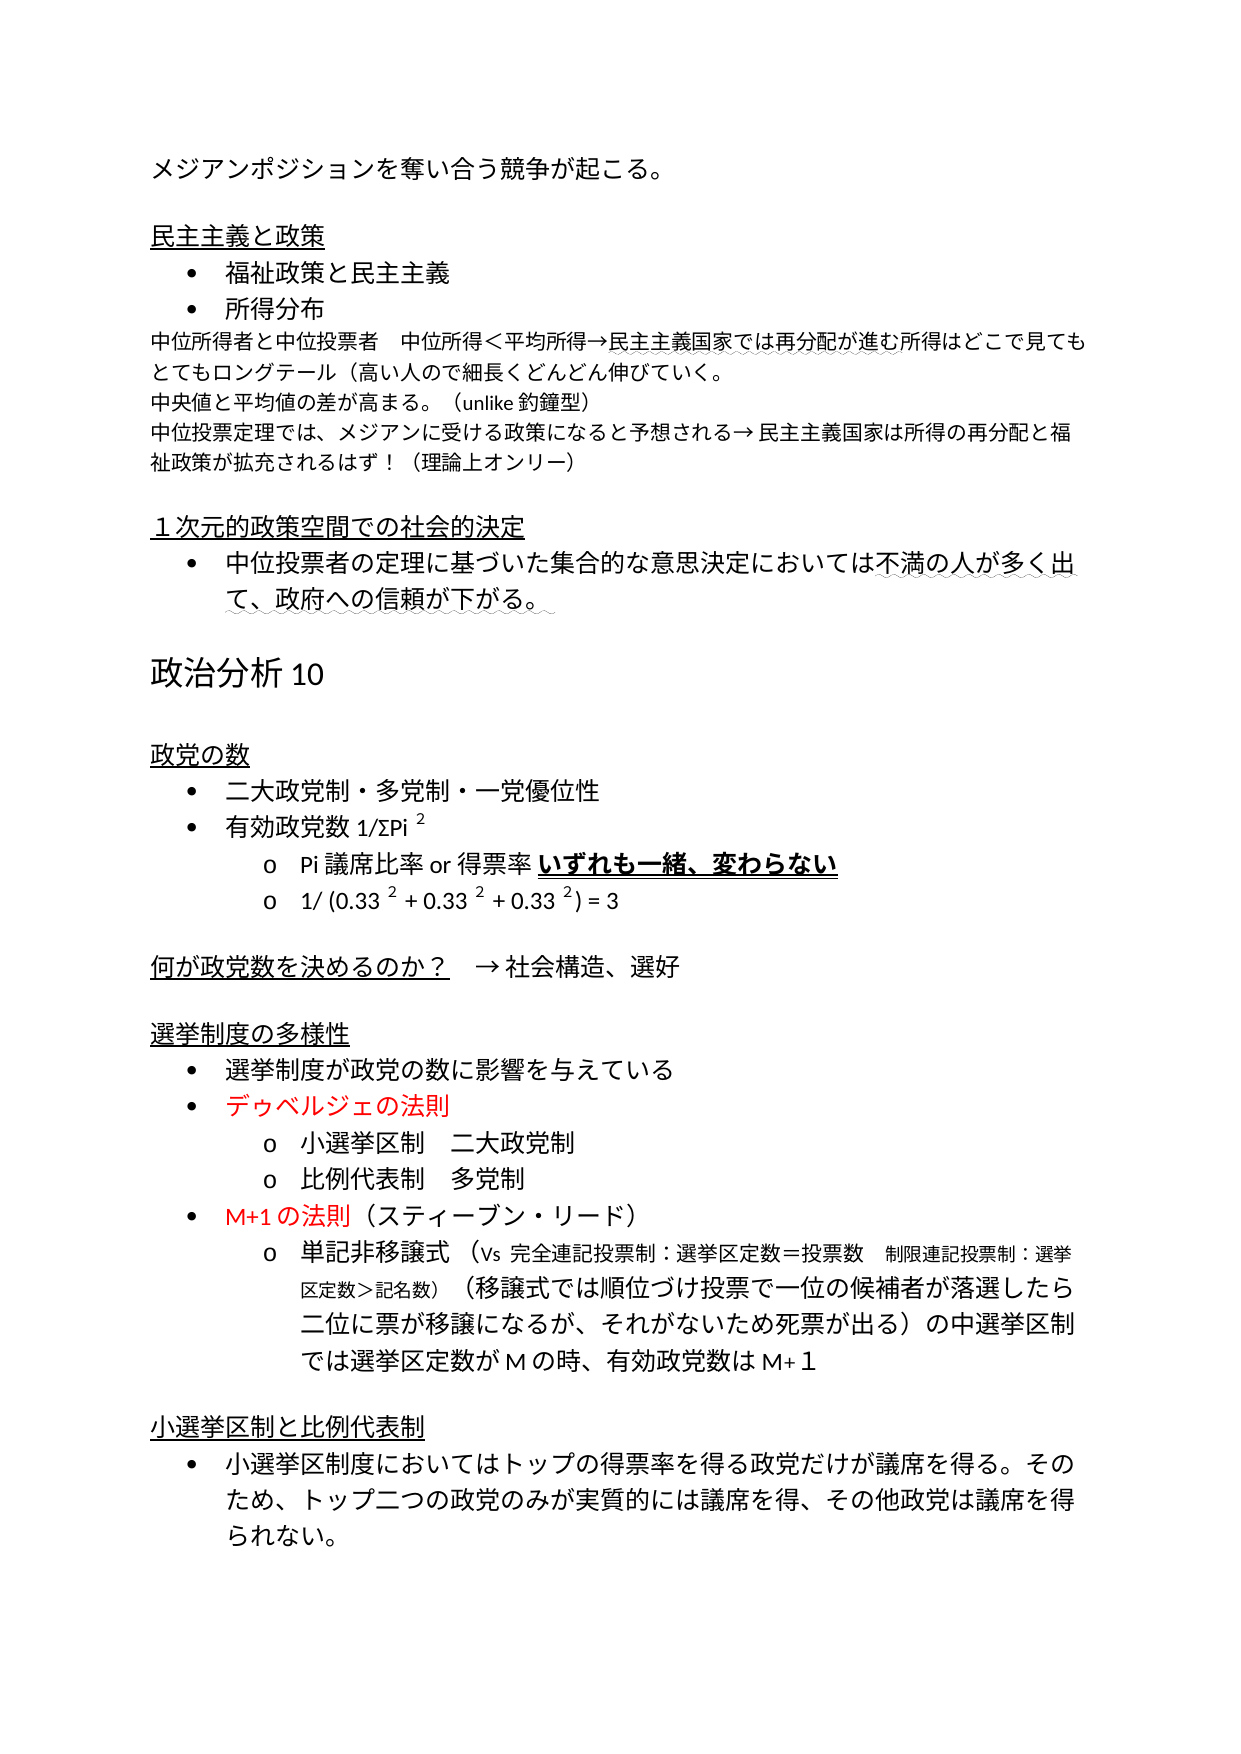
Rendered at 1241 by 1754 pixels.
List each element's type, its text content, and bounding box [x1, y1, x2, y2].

list 単記非移譲式 （Vs 完全連記投票制：選挙区定数＝投票数 制限連記投票制：選挙区定数＞記名数）（移譲式では順位づけ投票で一位の候補者が落選したら二位に票が移譲になるが、それがないため死票が出る）の中選挙区制では選挙区定数がMの時、有効政党数はM+１ [262, 1232, 1090, 1377]
list 比例代表制 多党制 [262, 1159, 1090, 1196]
list 1/ (0.33２ + 0.33２ + 0.33２) = 3 [262, 881, 1090, 917]
list 選挙制度が政党の数に影響を与えている [187, 1051, 1090, 1087]
list 福祉政策と民主主義 [187, 253, 1090, 289]
list 中位投票者の定理に基づいた集合的な意思決定においては不満の人が多く出て、政府への信頼が下がる。 [187, 543, 1090, 616]
list 小選挙区制 二大政党制 [262, 1123, 1090, 1159]
text 政党の数 [150, 735, 1090, 772]
text メジアンポジションを奪い合う競争が起こる。 [150, 150, 1090, 186]
list 所得分布 [187, 289, 1090, 326]
text 小選挙区制と比例代表制 [150, 1408, 1090, 1444]
text 政治分析10 [150, 646, 1090, 694]
text 民主主義と政策 [150, 217, 1090, 253]
list 有効政党数 1/ΣPi２ [187, 808, 1090, 844]
list 小選挙区制度においてはトップの得票率を得る政党だけが議席を得る。そのため、トップ二つの政党のみが実質的には議席を得、その他政党は議席を得られない。 [187, 1444, 1090, 1553]
text 中位投票定理では、メジアンに受ける政策になると予想される→ 民主主義国家は所得の再分配と福祉政策が拡充されるはず！（理論上オンリー） [150, 416, 1090, 477]
text 選挙制度の多様性 [150, 1014, 1090, 1051]
text 中位所得者と中位投票者 中位所得＜平均所得→民主主義国家では再分配が進む所得はどこで見てもとてもロングテール（高い人ので細長くどんどん伸びていく。 [150, 326, 1090, 386]
list 二大政党制・多党制・一党優位性 [187, 772, 1090, 808]
list M+1の法則（スティーブン・リード） [187, 1196, 1090, 1232]
list Pi 議席比率or 得票率 いずれも一緒、変わらない [262, 844, 1090, 881]
text １次元的政策空間での社会的決定 [150, 507, 1090, 543]
list デゥベルジェの法則 [187, 1087, 1090, 1123]
text 何が政党数を決めるのか？ → 社会構造、選好 [150, 947, 1090, 984]
text 中央値と平均値の差が高まる。（unlike 釣鐘型） [150, 386, 1090, 416]
